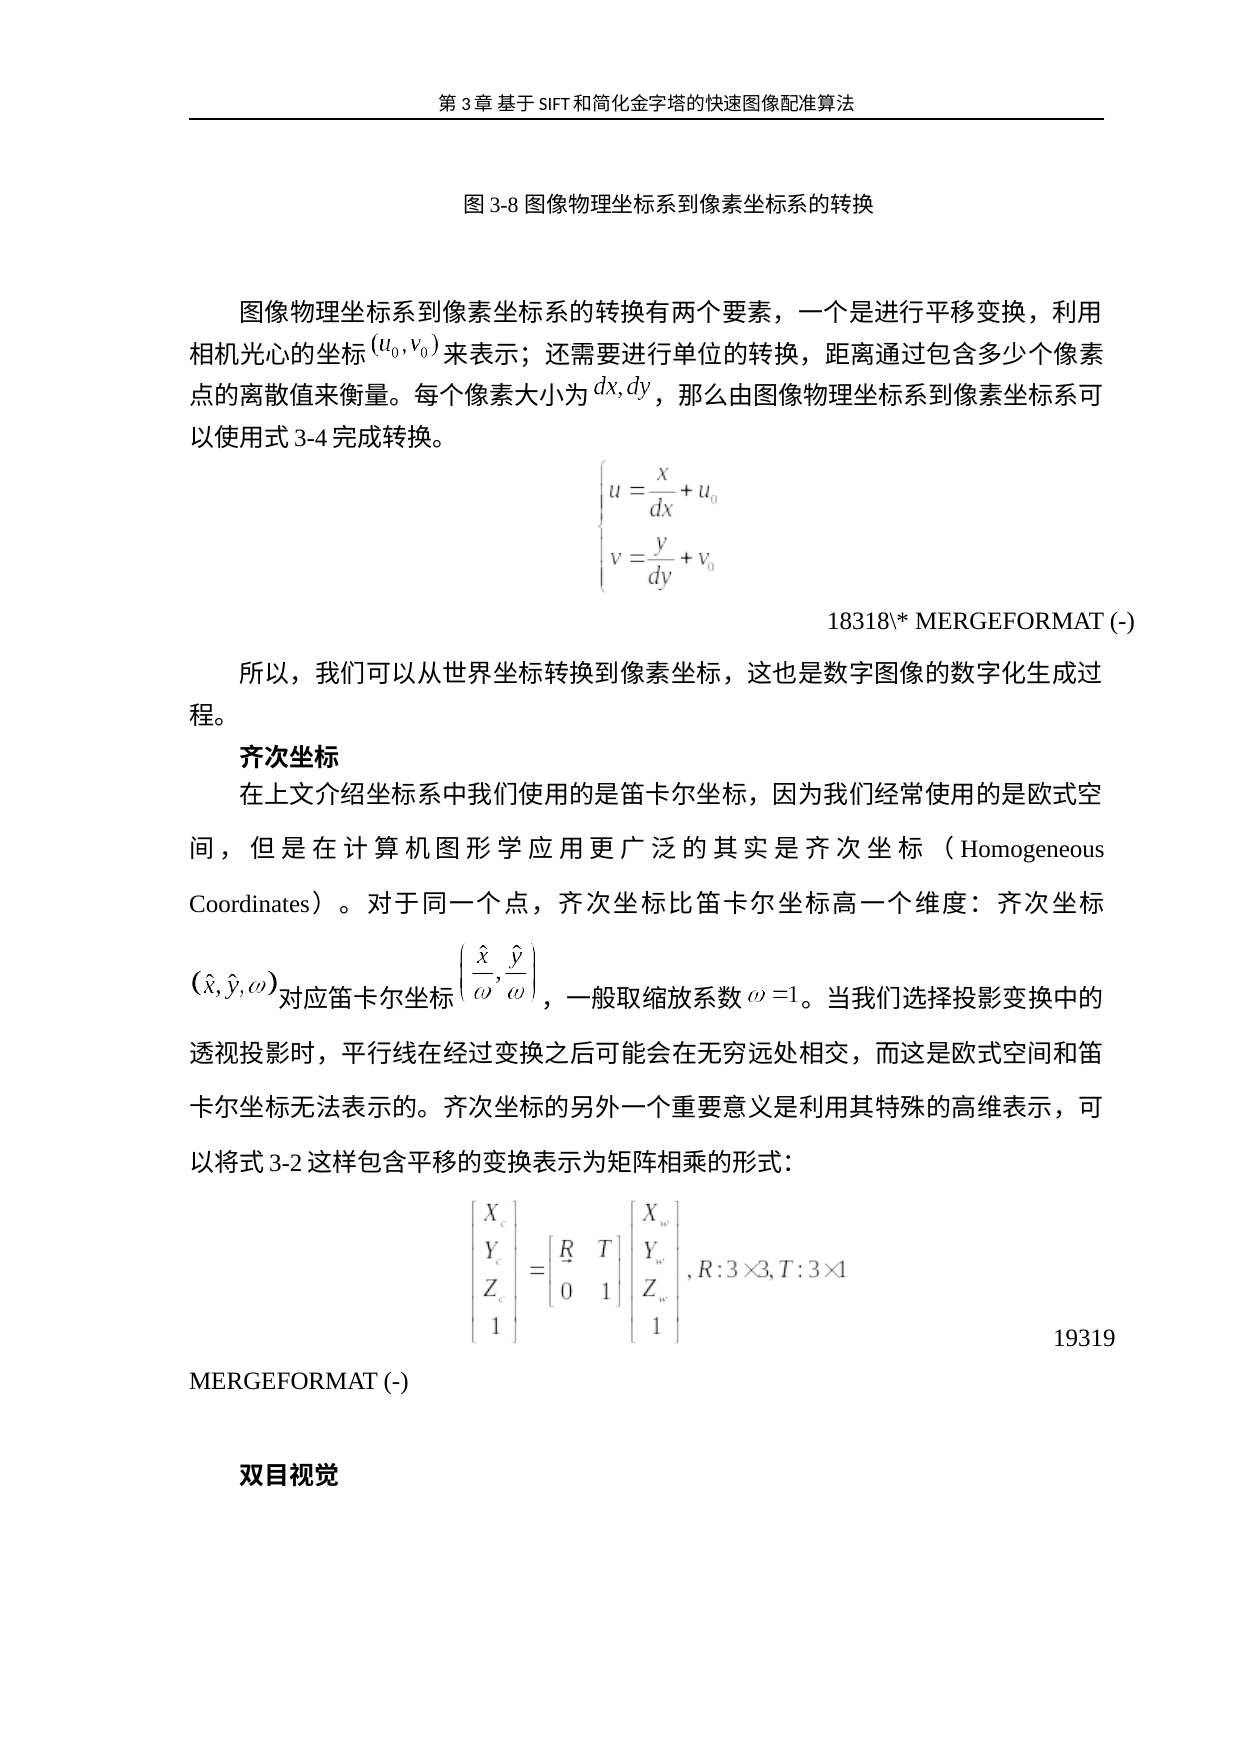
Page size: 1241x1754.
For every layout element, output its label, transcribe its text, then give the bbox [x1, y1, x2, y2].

text 双目视觉 [189, 1451, 1104, 1493]
subtitle 图3-8 图像物理坐标系到像素坐标系的转换 [189, 192, 1104, 217]
text 所以，我们可以从世界坐标转换到像素坐标，这也是数字图像的数字化生成过程。 [189, 649, 1104, 733]
text 图像物理坐标系到像素坐标系的转换有两个要素，一个是进行平移变换，利用相机光心的坐标来表示；还需要进行单位的转换，距离通过包含多少个像素点的离散值来衡量。每个像素大小为，那么由图像物理坐标系到像素坐标系可以使用式3-4完成转换。 [189, 288, 1104, 455]
text 在上文介绍坐标系中我们使用的是笛卡尔坐标，因为我们经常使用的是欧式空间，但是在计算机图形学应用更广泛的其实是齐次坐标（Homogeneous Coordinates）。对于同一个点，齐次坐标比笛卡尔坐标高一个维度：齐次坐标对应笛卡尔坐标，一般取缩放系数。当我们选择投影变换中的透视投影时，平行线在经过变换之后可能会在无穷远处相交，而这是欧式空间和笛卡尔坐标无法表示的。齐次坐标的另外一个重要意义是利用其特殊的高维表示，可以将式3-2这样包含平移的变换表示为矩阵相乘的形式： [189, 774, 1104, 1178]
text 齐次坐标 [189, 733, 1104, 774]
